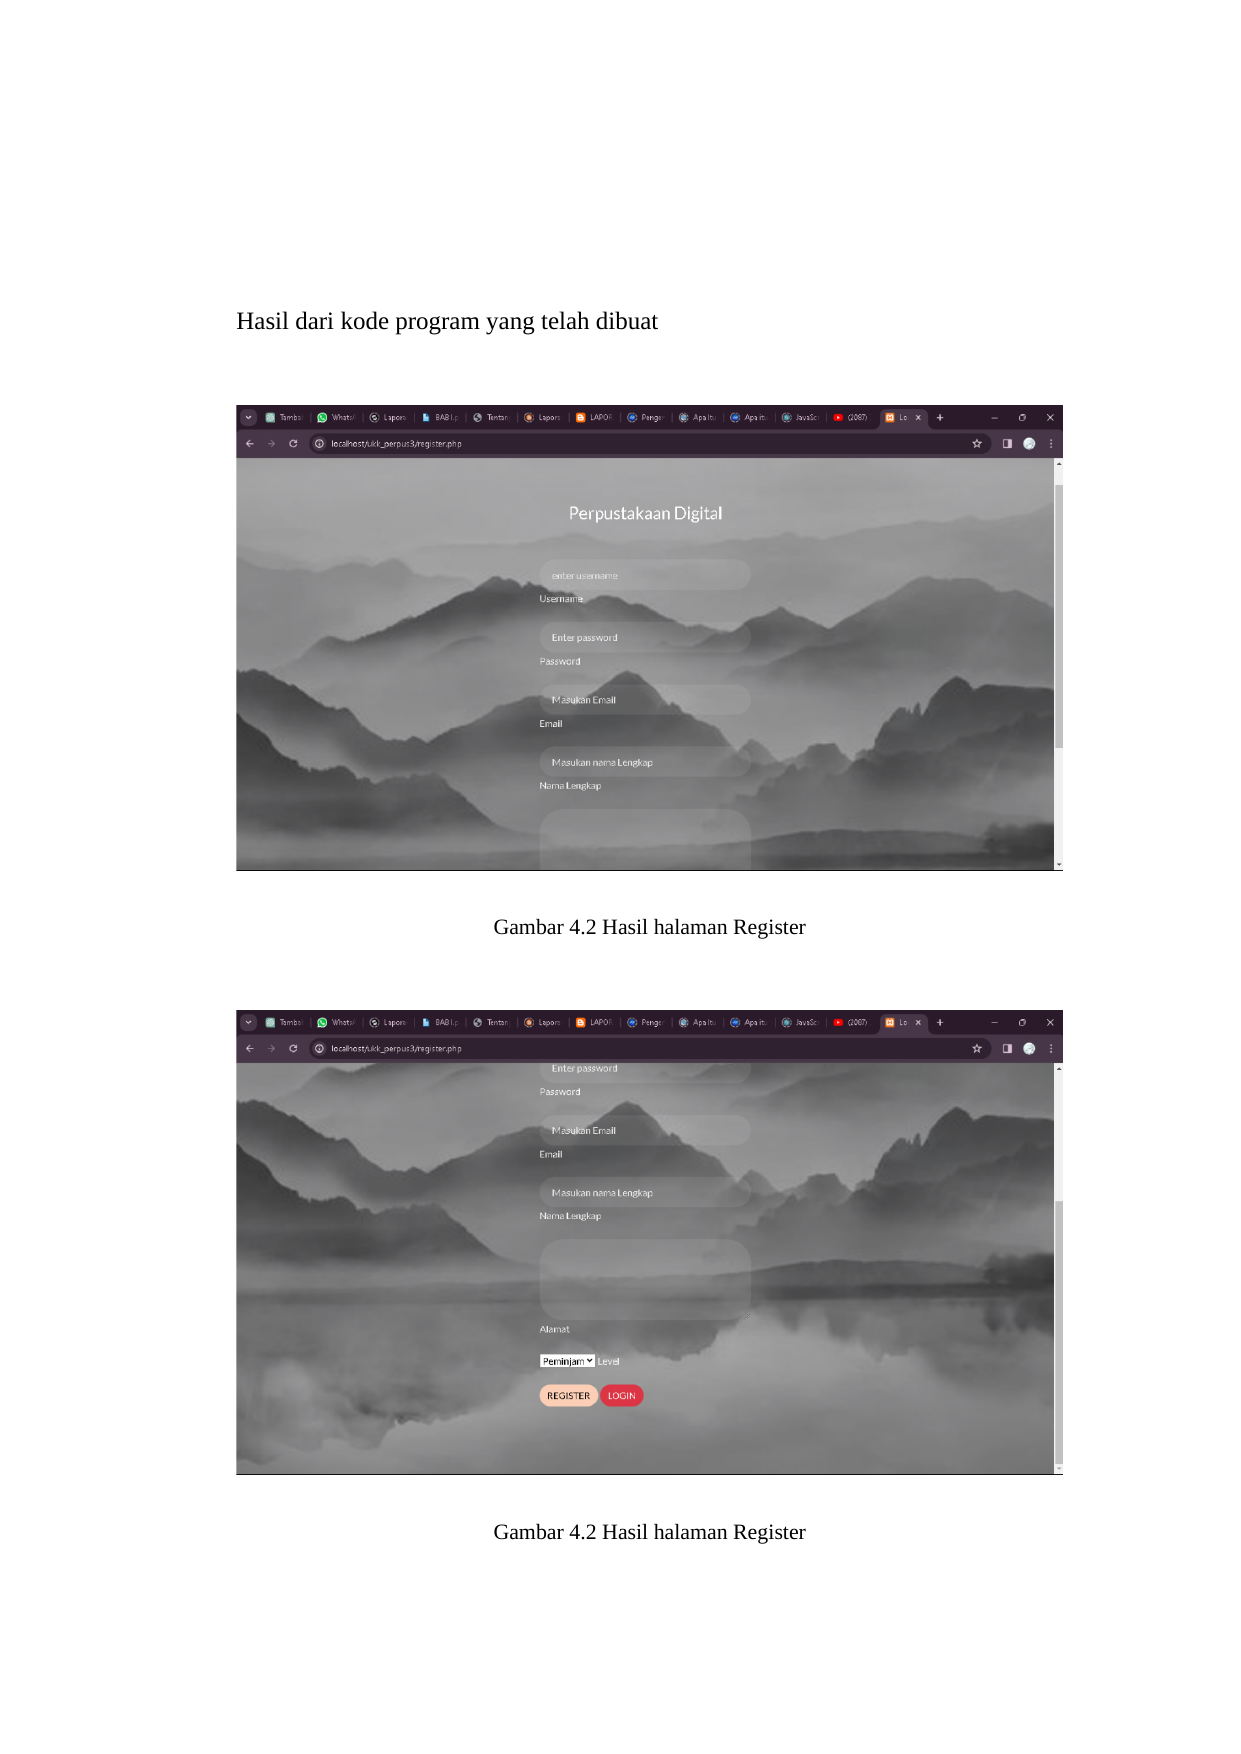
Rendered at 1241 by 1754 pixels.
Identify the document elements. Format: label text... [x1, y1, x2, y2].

text Gambar 4.2 Hasil halaman Register [236, 1513, 1063, 1550]
text Hasil dari kode program yang telah dibuat [236, 302, 1063, 339]
picture [236, 405, 1063, 871]
text Gambar 4.2 Hasil halaman Register [236, 908, 1063, 946]
picture [236, 1010, 1063, 1475]
